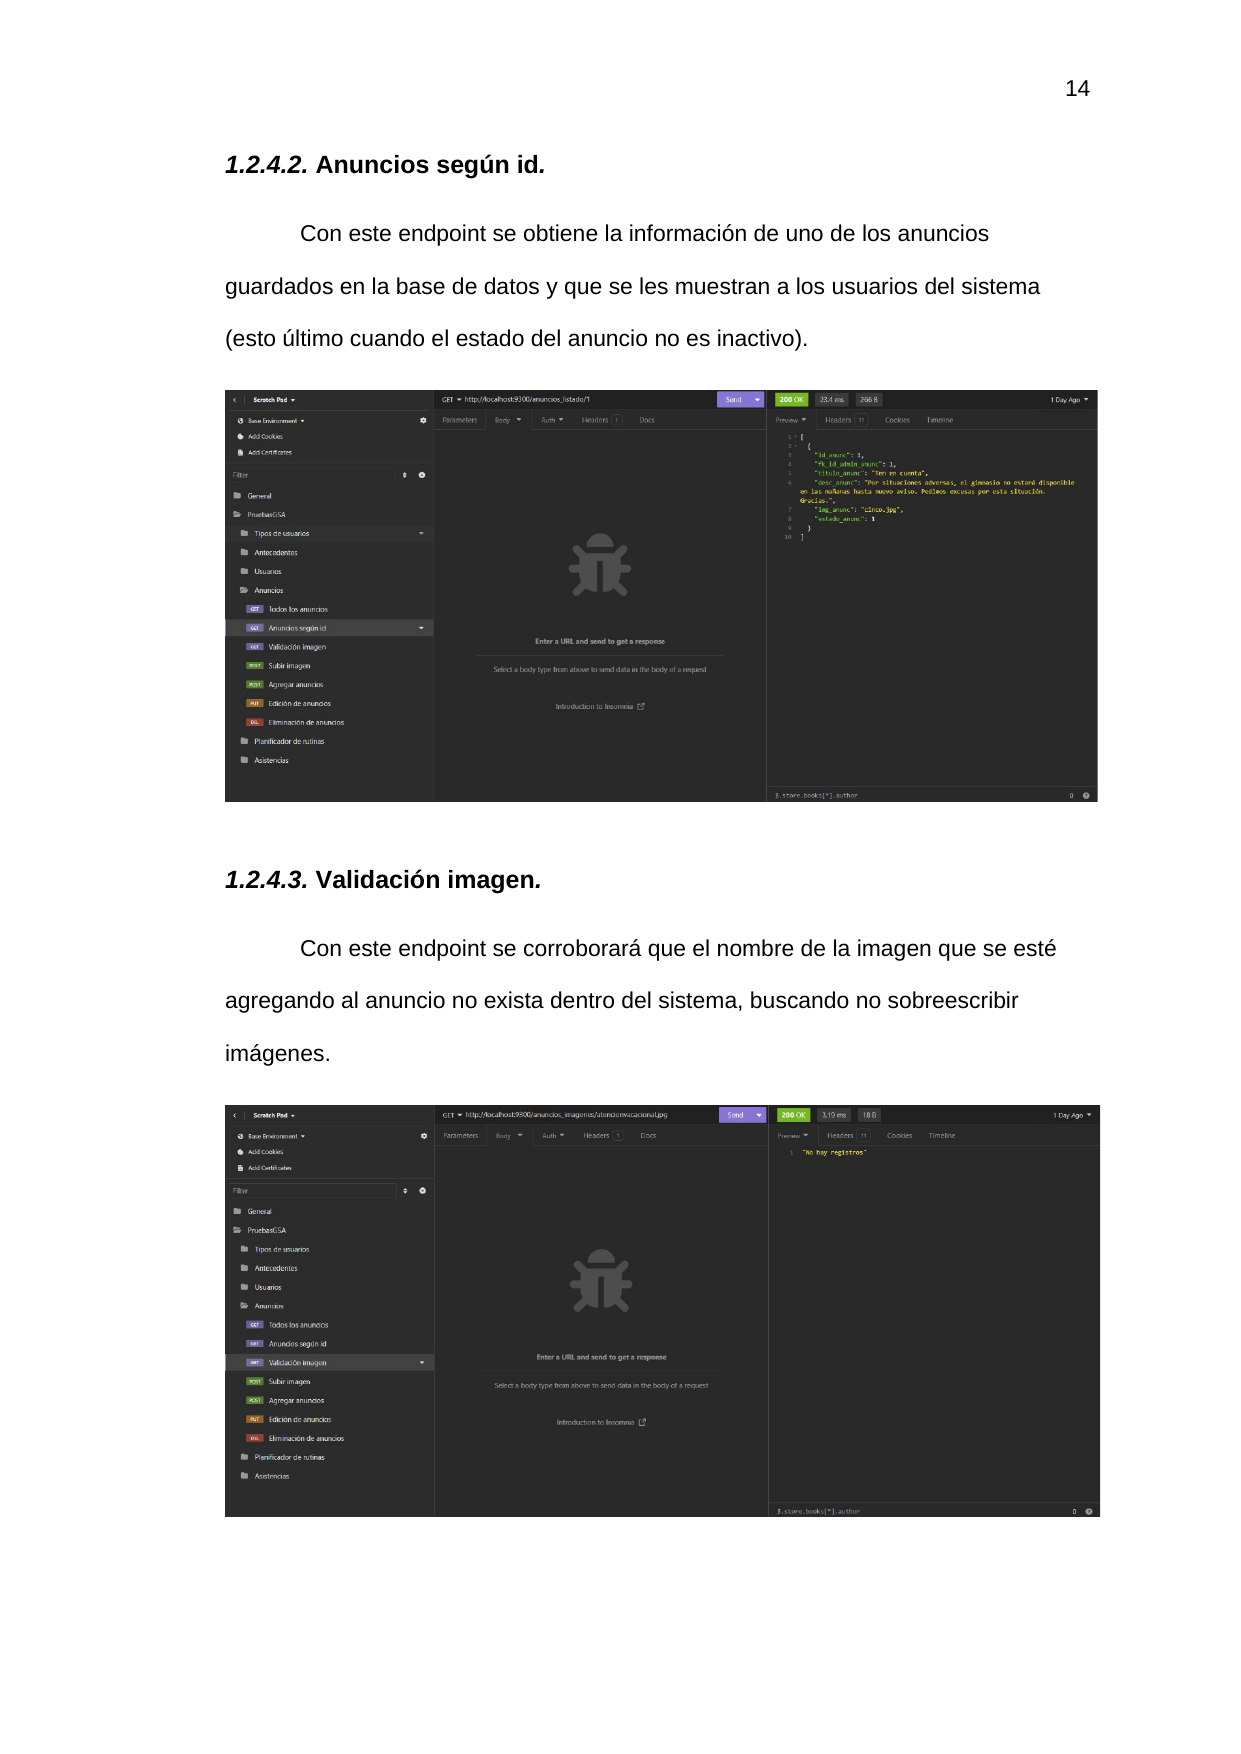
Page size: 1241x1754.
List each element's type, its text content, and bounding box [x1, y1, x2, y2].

text Con este endpoint se corroborará que el nombre de la imagen que se esté agregando al anuncio no exista dentro del sistema, buscando no sobreescribir imágenes. [225, 934, 1090, 1066]
picture [225, 390, 1098, 802]
text Con este endpoint se obtiene la información de uno de los anuncios guardados en la base de datos y que se les muestran a los usuarios del sistema (esto último cuando el estado del anuncio no es inactivo). [225, 220, 1090, 352]
subtitle 1.2.4.2. Anuncios según id. [150, 150, 1090, 179]
subtitle 1.2.4.3. Validación imagen. [150, 864, 1090, 893]
picture [225, 1105, 1100, 1517]
